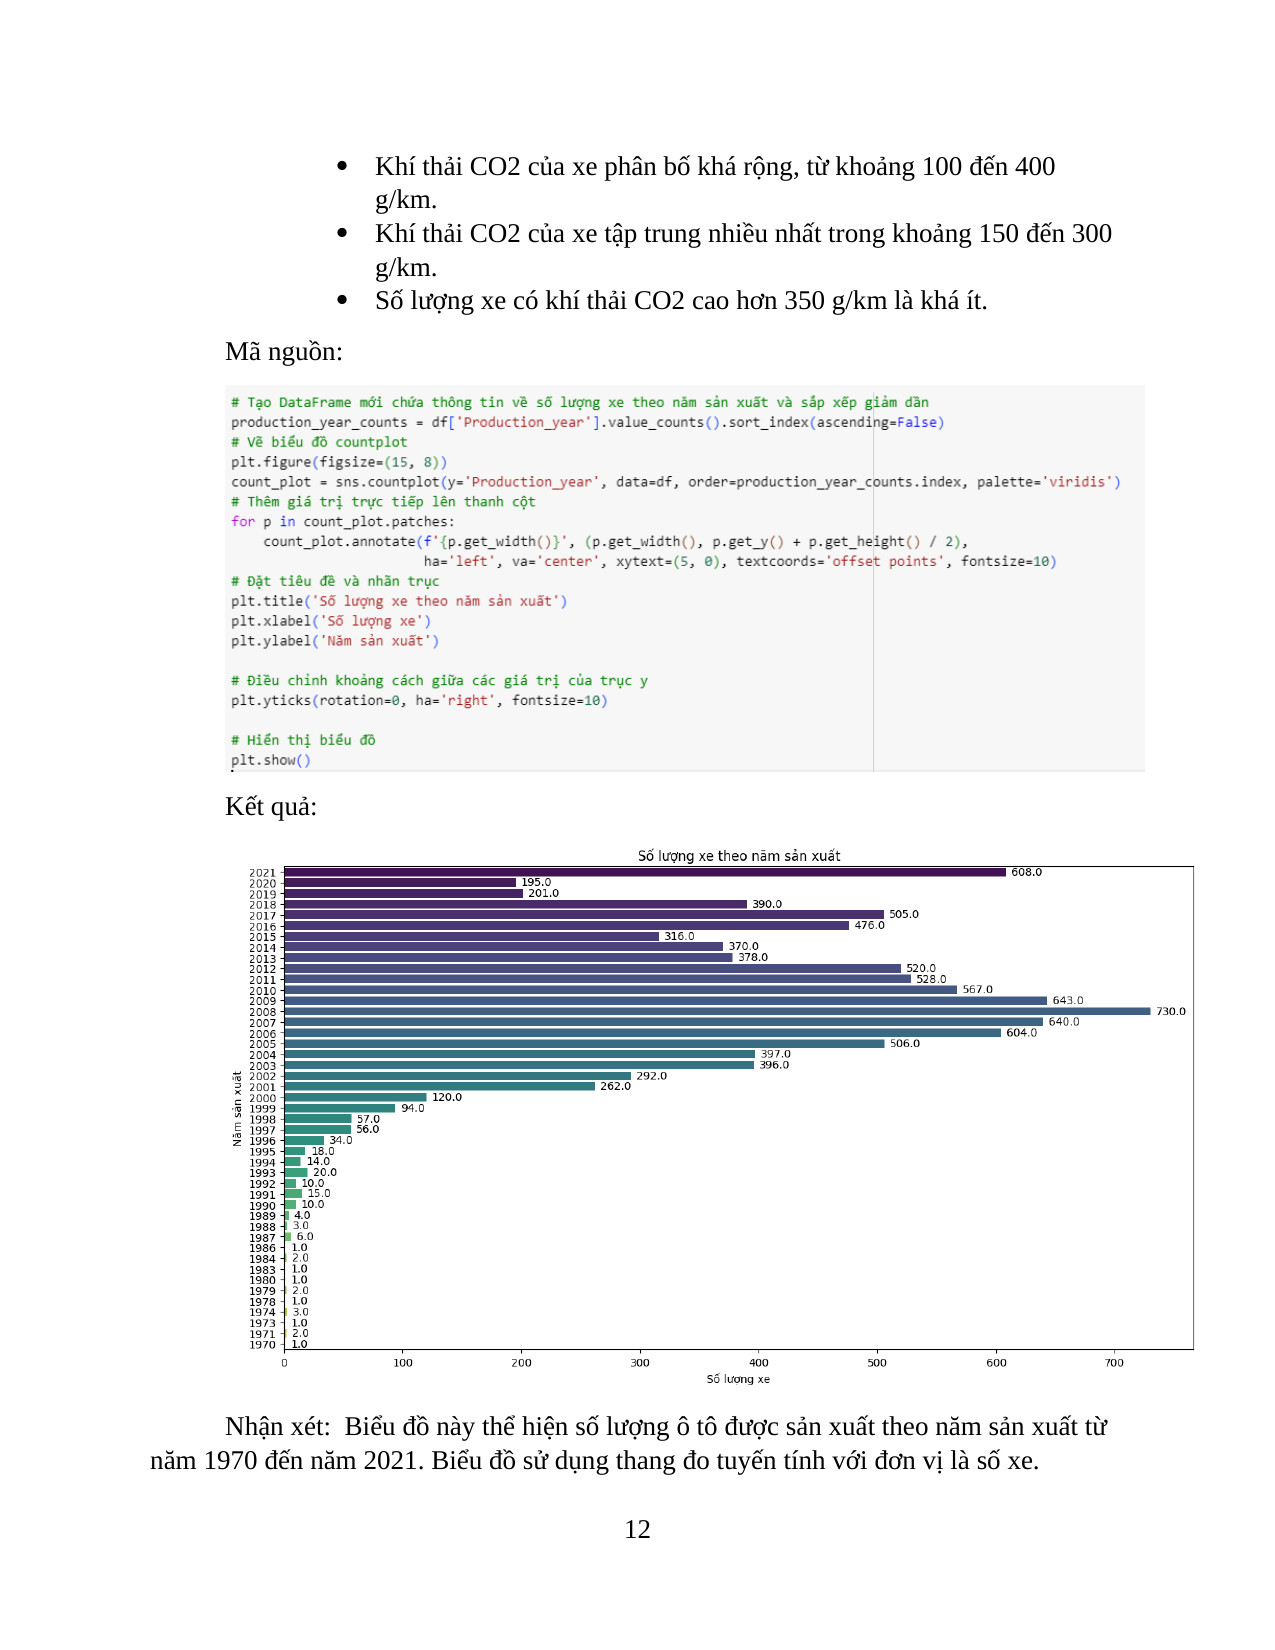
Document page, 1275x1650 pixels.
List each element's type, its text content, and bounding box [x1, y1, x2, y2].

list Khí thải CO2 của xe phân bố khá rộng, từ khoảng 100 đến 400 g/km. [337, 150, 1125, 215]
picture [225, 840, 1200, 1392]
text Mã nguồn: [225, 335, 1125, 366]
picture [225, 385, 1145, 772]
list Số lượng xe có khí thải CO2 cao hơn 350 g/km là khá ít. [337, 284, 1125, 316]
list Khí thải CO2 của xe tập trung nhiều nhất trong khoảng 150 đến 300 g/km. [337, 217, 1125, 282]
text Kết quả: [225, 791, 1125, 822]
text Nhận xét: Biểu đồ này thể hiện số lượng ô tô được sản xuất theo năm sản xuất từ năm 1970 đến năm 2021. Biểu đồ sử dụng thang đo tuyến tính với đơn vị là số xe. [150, 1410, 1125, 1475]
